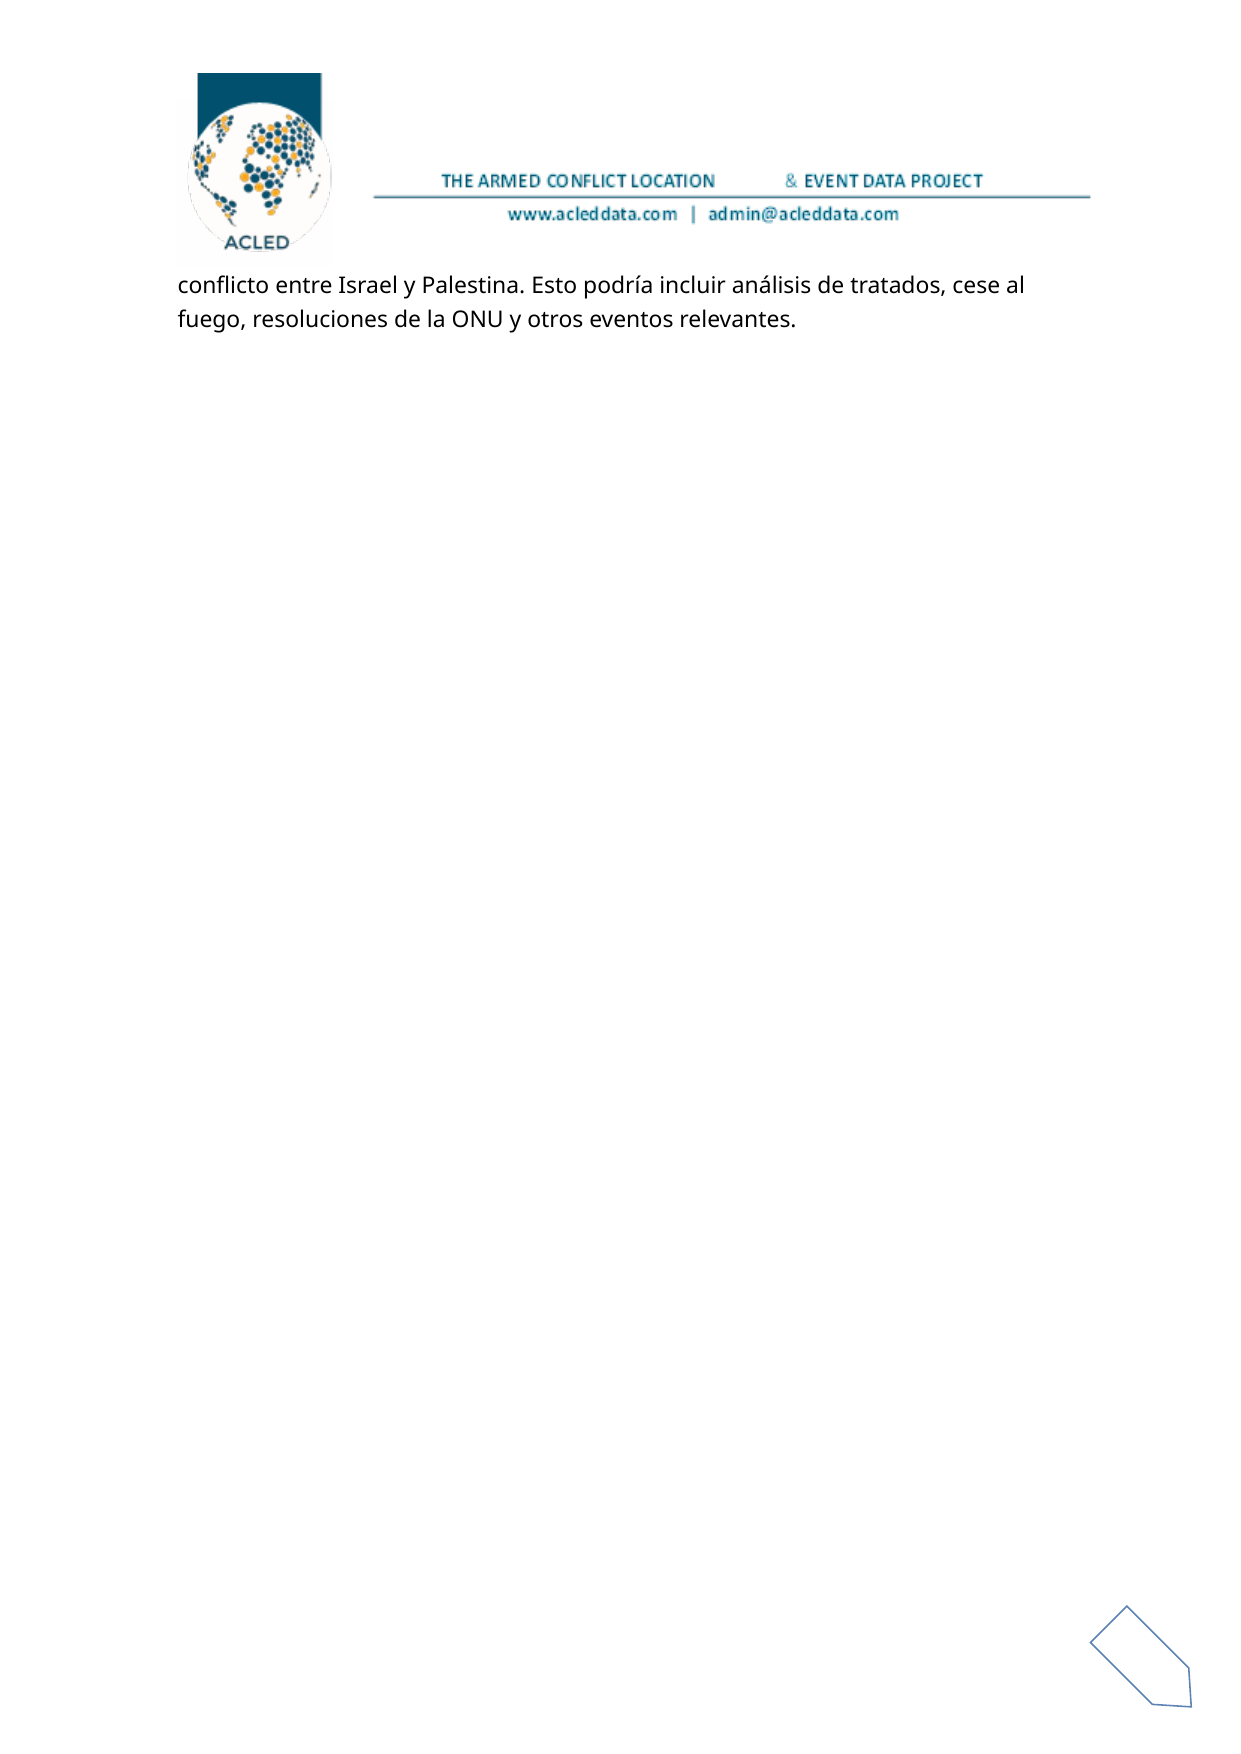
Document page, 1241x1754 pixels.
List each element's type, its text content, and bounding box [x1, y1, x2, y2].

picture [177, 73, 1092, 269]
